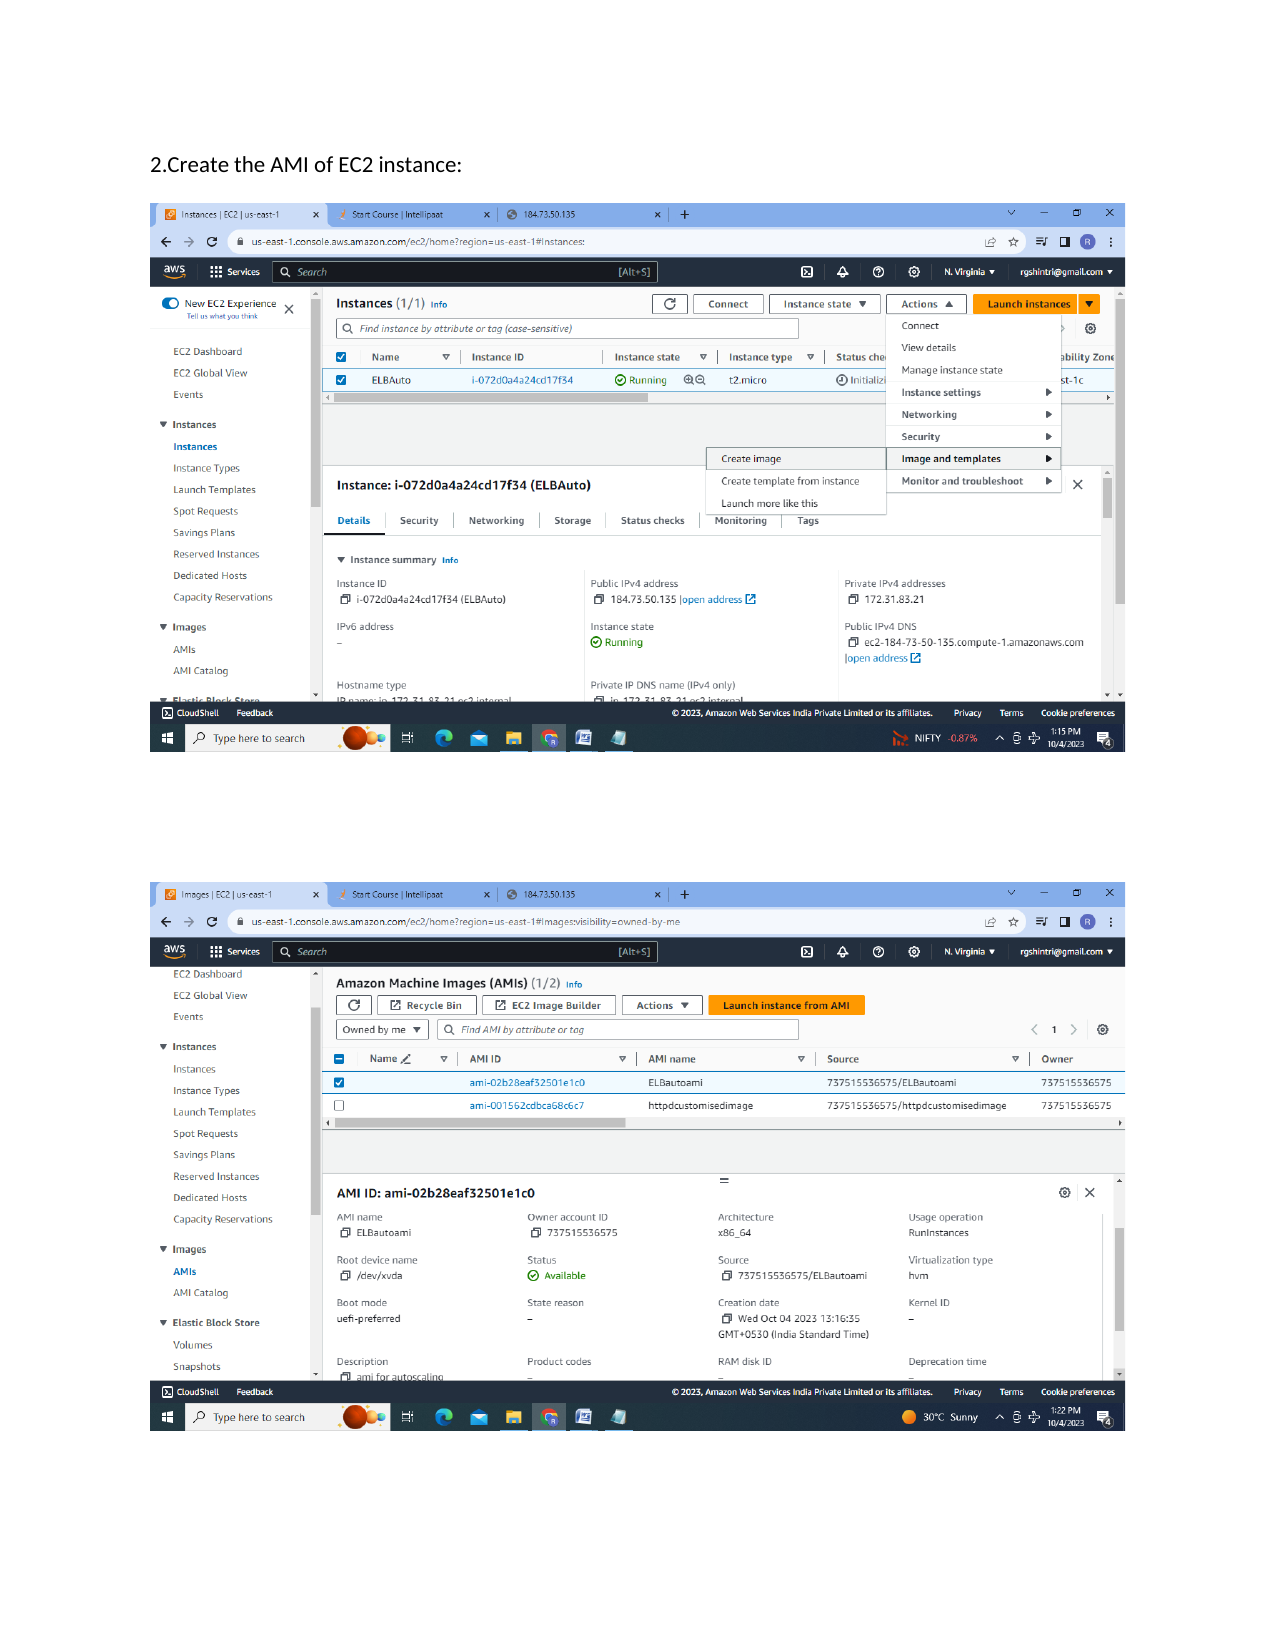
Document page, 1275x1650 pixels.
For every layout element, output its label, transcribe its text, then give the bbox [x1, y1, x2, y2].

picture [150, 882, 1125, 1431]
text 2.Create the AMI of EC2 instance: [150, 150, 1125, 178]
picture [150, 203, 1125, 752]
